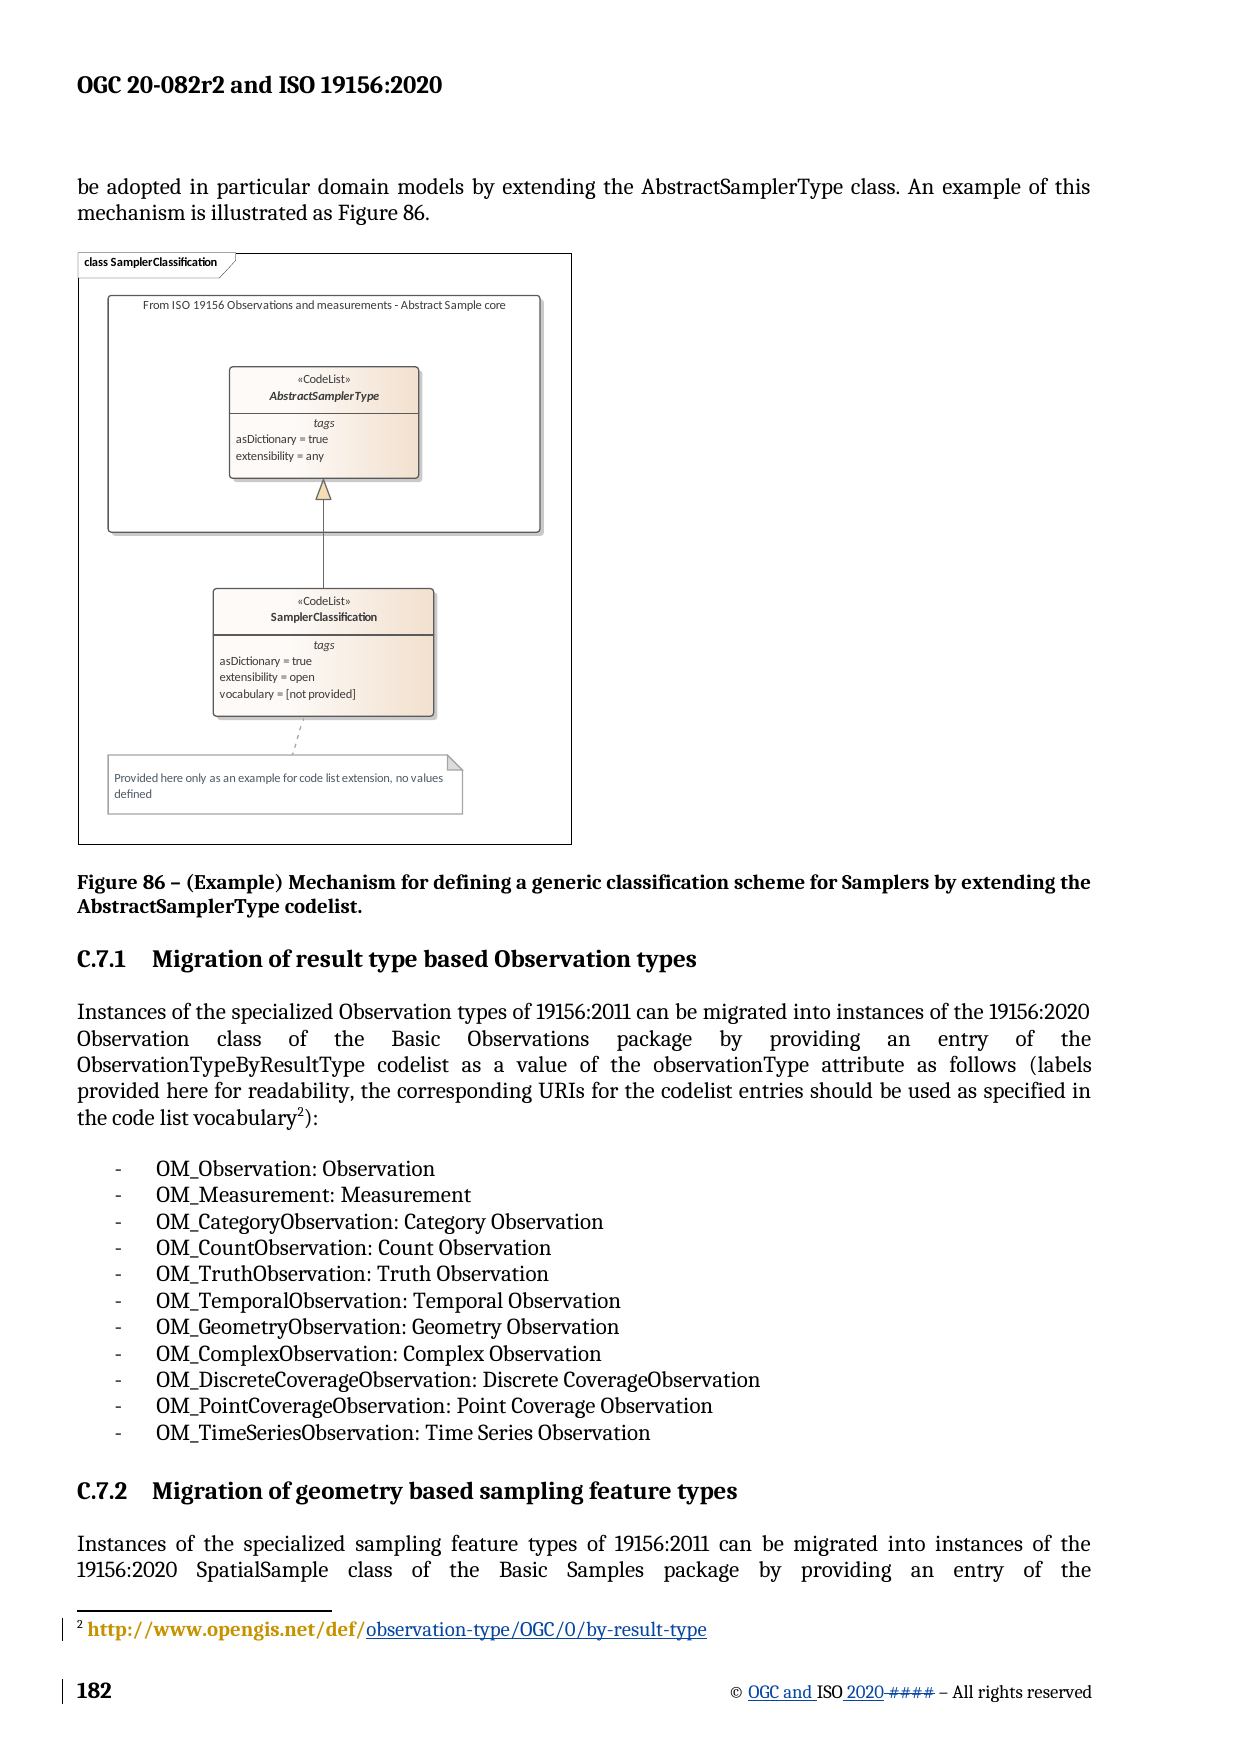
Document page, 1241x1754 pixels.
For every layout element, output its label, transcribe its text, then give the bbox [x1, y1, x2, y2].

list OM_Measurement: Measurement [114, 1182, 1092, 1208]
list OM_GeometryObservation: Geometry Observation [114, 1314, 1092, 1340]
text Migration of geometry based sampling feature types [77, 1477, 1092, 1506]
list OM_PointCoverageObservation: Point Coverage Observation [114, 1393, 1092, 1419]
list OM_DiscreteCoverageObservation: Discrete CoverageObservation [114, 1367, 1092, 1393]
list OM_TemporalObservation: Temporal Observation [114, 1288, 1092, 1314]
list OM_TimeSeriesObservation: Time Series Observation [114, 1419, 1092, 1446]
text Figure – (Example) Mechanism for defining a generic classification scheme for Samplers by extending the AbstractSamplerType codelist. [77, 870, 1092, 918]
text Migration of result type based Observation types [77, 945, 1092, 974]
text Instances of the specialized Observation types of 19156:2011 can be migrated into instances of the 19156:2020 Observation class of the Basic Observations package by providing an entry of the ObservationTypeByResultType codelist as a value of the observationType attribute as follows (labels provided here for readability, the corresponding URIs for the codelist entries should be used as specified in the code list vocabulary): [77, 999, 1092, 1131]
list OM_CategoryObservation: Category Observation [114, 1208, 1092, 1235]
list OM_Observation: Observation [114, 1156, 1092, 1182]
list OM_TruthObservation: Truth Observation [114, 1261, 1092, 1288]
list OM_CountObservation: Count Observation [114, 1235, 1092, 1261]
list OM_ComplexObservation: Complex Observation [114, 1340, 1092, 1367]
